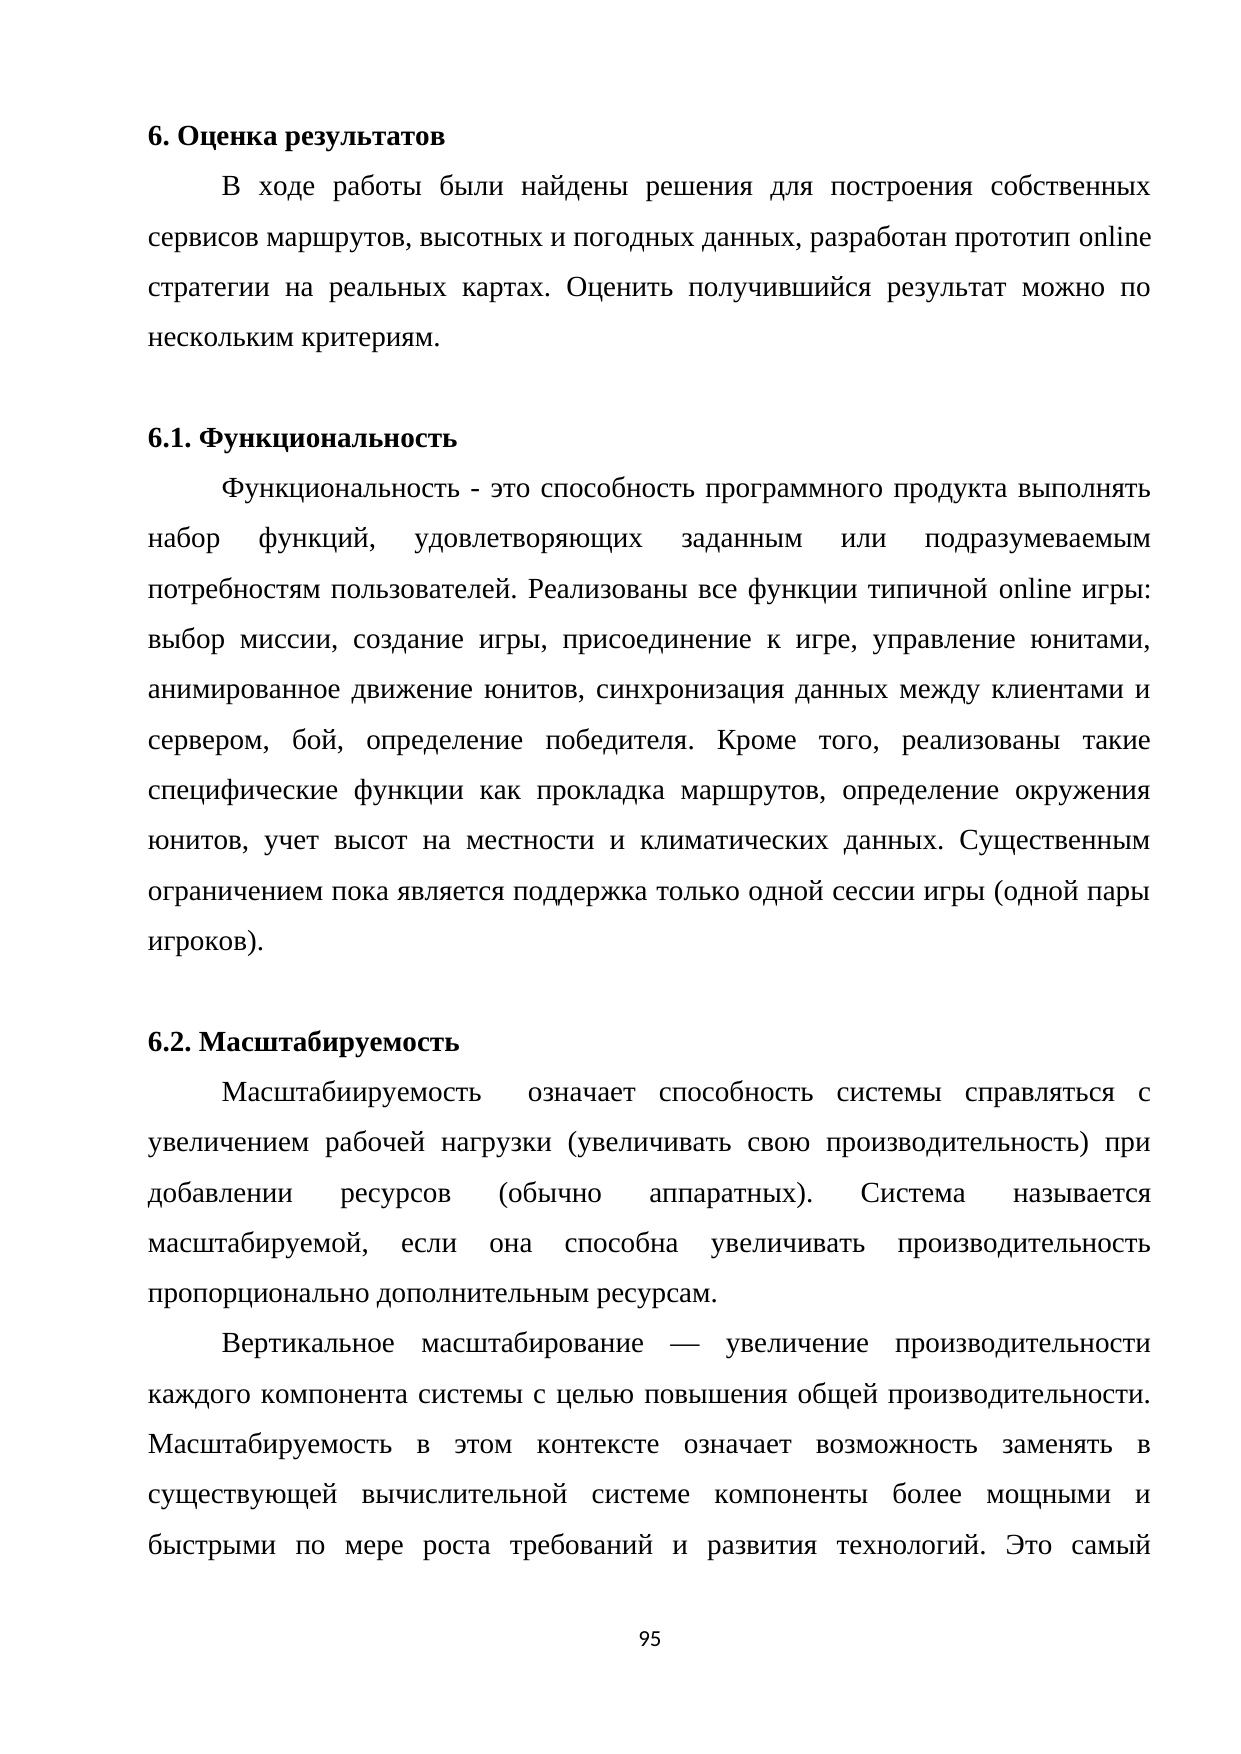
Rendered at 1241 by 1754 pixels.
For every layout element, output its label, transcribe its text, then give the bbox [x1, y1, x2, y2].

text Функциональность - это способность программного продукта выполнять набор функций, удовлетворяющих заданным или подразумеваемым потребностям пользователей. Реализованы все функции типичной online игры: выбор миссии, создание игры, присоединение к игре, управление юнитами, анимированное движение юнитов, синхронизация данных между клиентами и сервером, бой, определение победителя. Кроме того, реализованы такие специфические функции как прокладка маршрутов, определение окружения юнитов, учет высот на местности и климатических данных. Существенным ограничением пока является поддержка только одной сессии игры (одной пары игроков). [148, 470, 1152, 957]
text 6. Оценка результатов [148, 118, 1152, 152]
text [148, 1326, 1152, 1560]
text 6.2. Масштабируемость [148, 1024, 1152, 1057]
text 6.1. Функциональность [148, 420, 1152, 453]
text В ходе работы были найдены решения для построения собственных сервисов маршрутов, высотных и погодных данных, разработан прототип online стратегии на реальных картах. Оценить получившийся результат можно по нескольким критериям. [148, 168, 1152, 353]
text Масштабиируемость означает способность системы справляться с увеличением рабочей нагрузки (увеличивать свою производительность) при добавлении ресурсов (обычно аппаратных). Система называется масштабируемой, если она способна увеличивать производительность пропорционально дополнительным ресурсам. [148, 1074, 1152, 1309]
